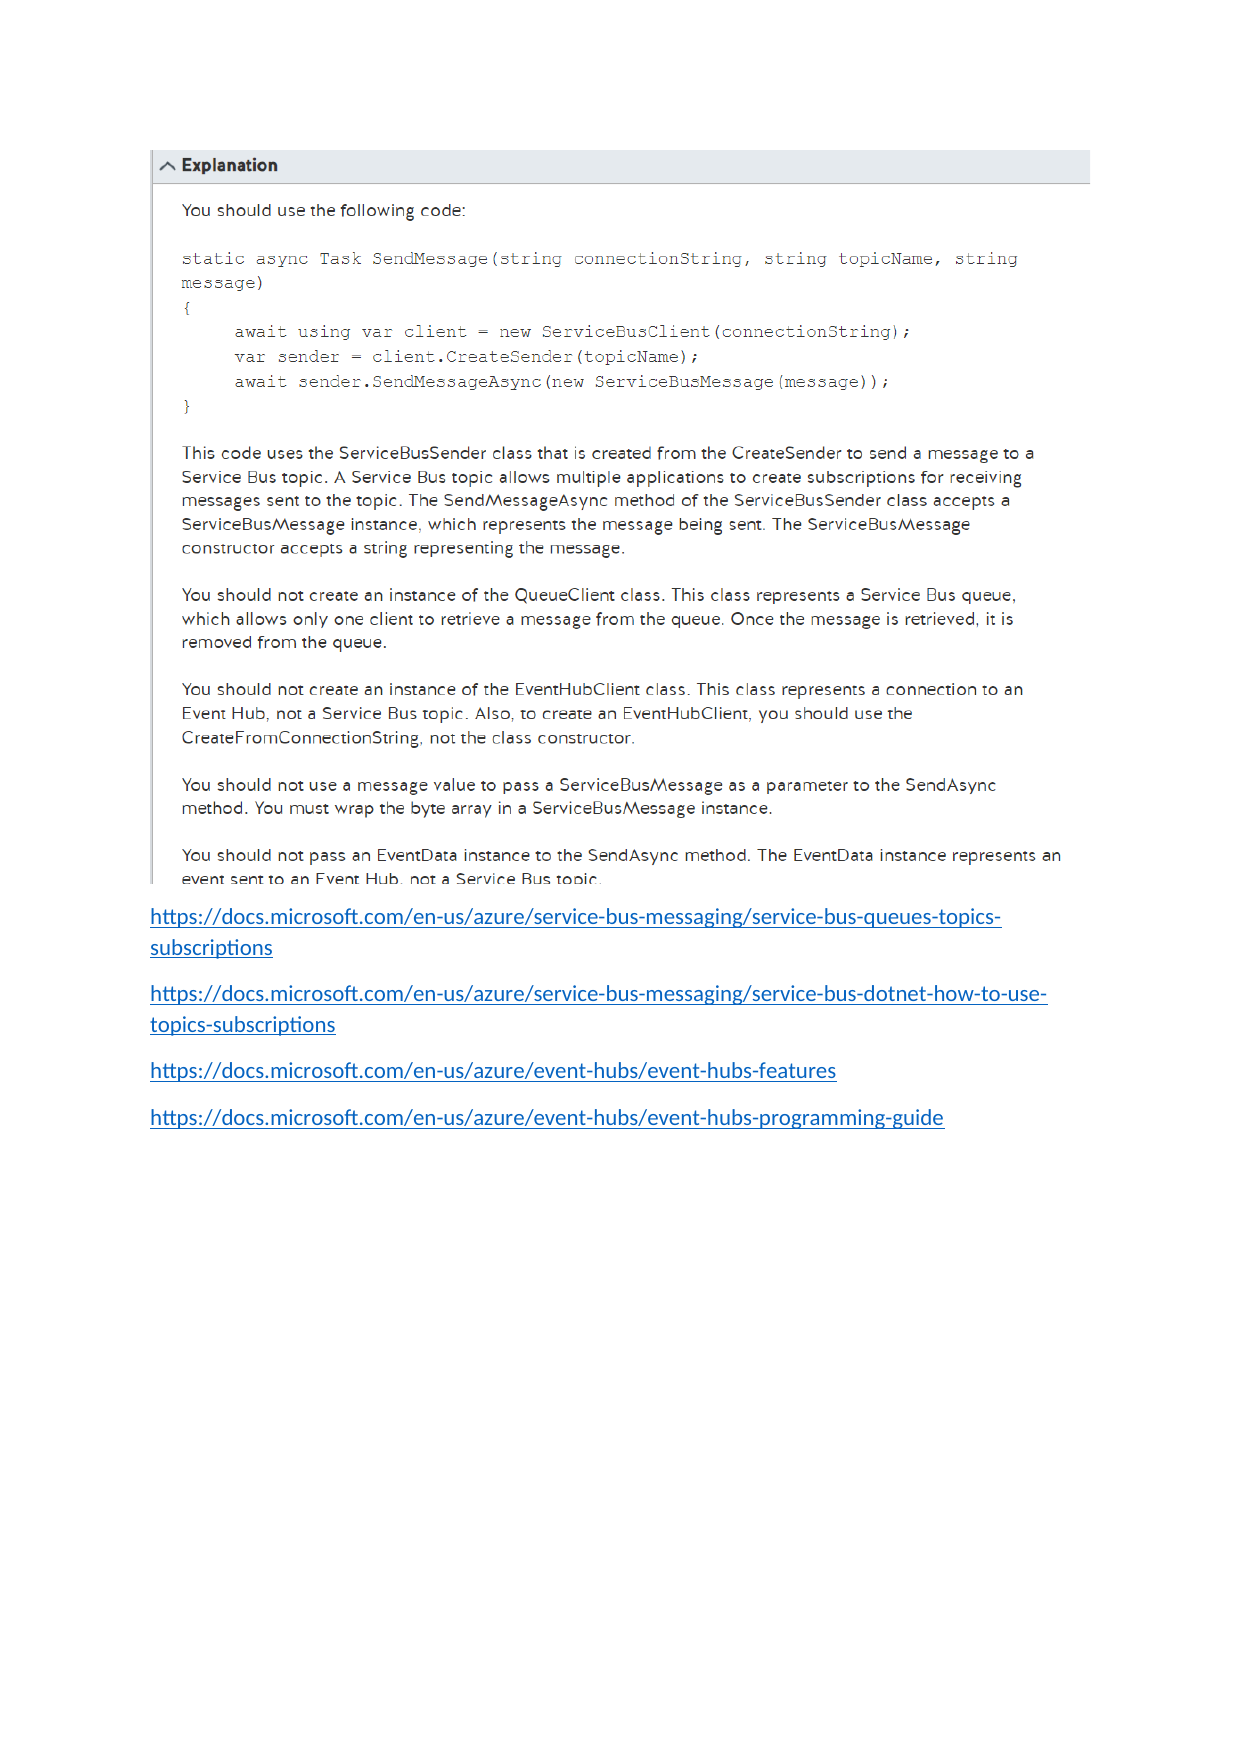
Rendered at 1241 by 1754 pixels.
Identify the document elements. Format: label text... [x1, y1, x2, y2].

text https://docs.microsoft.com/en-us/azure/service-bus-messaging/service-bus-queues-topics-subscriptions [150, 902, 1090, 961]
text https://docs.microsoft.com/en-us/azure/service-bus-messaging/service-bus-dotnet-how-to-use-topics-subscriptions [150, 979, 1090, 1038]
text https://docs.microsoft.com/en-us/azure/event-hubs/event-hubs-features [150, 1057, 1090, 1085]
text https://docs.microsoft.com/en-us/azure/event-hubs/event-hubs-programming-guide [150, 1103, 1090, 1132]
picture [150, 150, 1091, 884]
